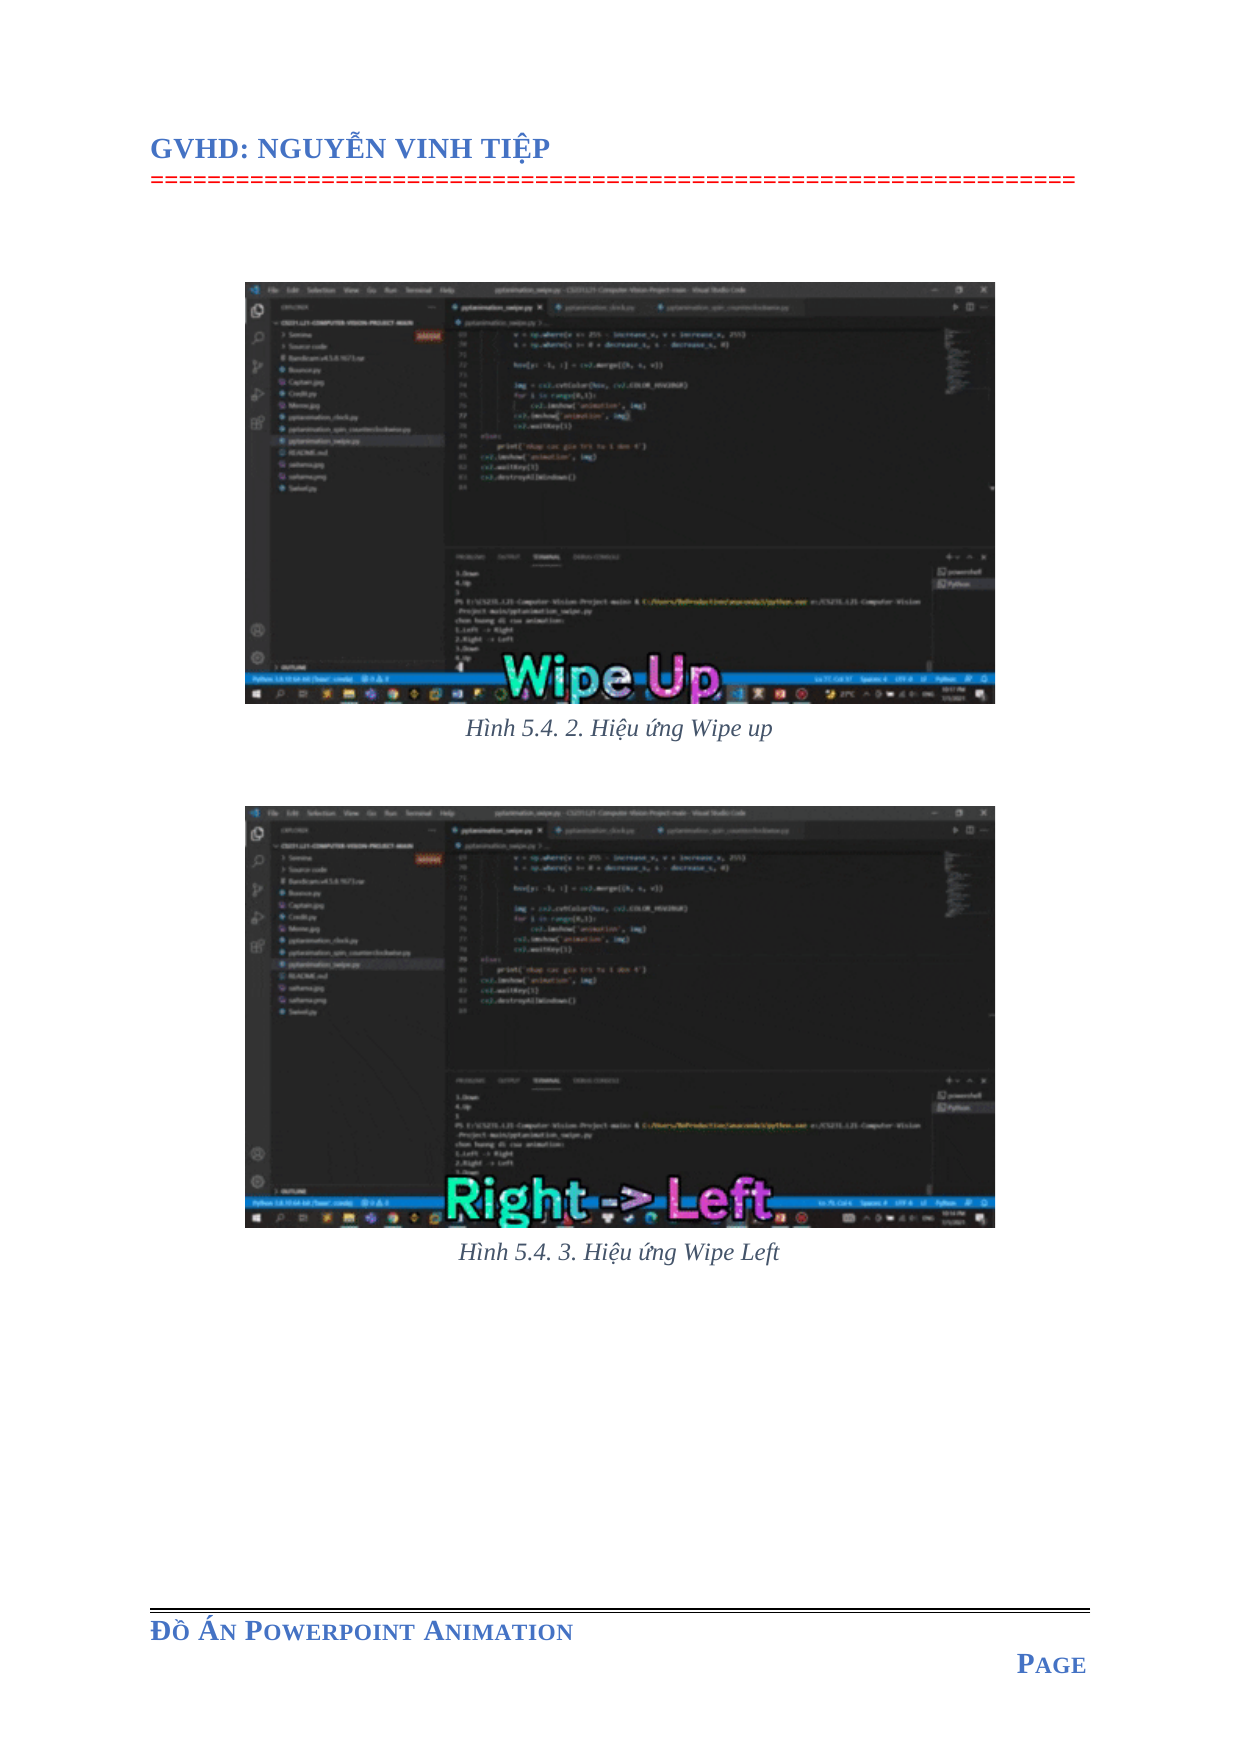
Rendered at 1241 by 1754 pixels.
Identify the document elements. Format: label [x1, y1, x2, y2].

picture [245, 282, 995, 704]
picture [245, 806, 995, 1228]
